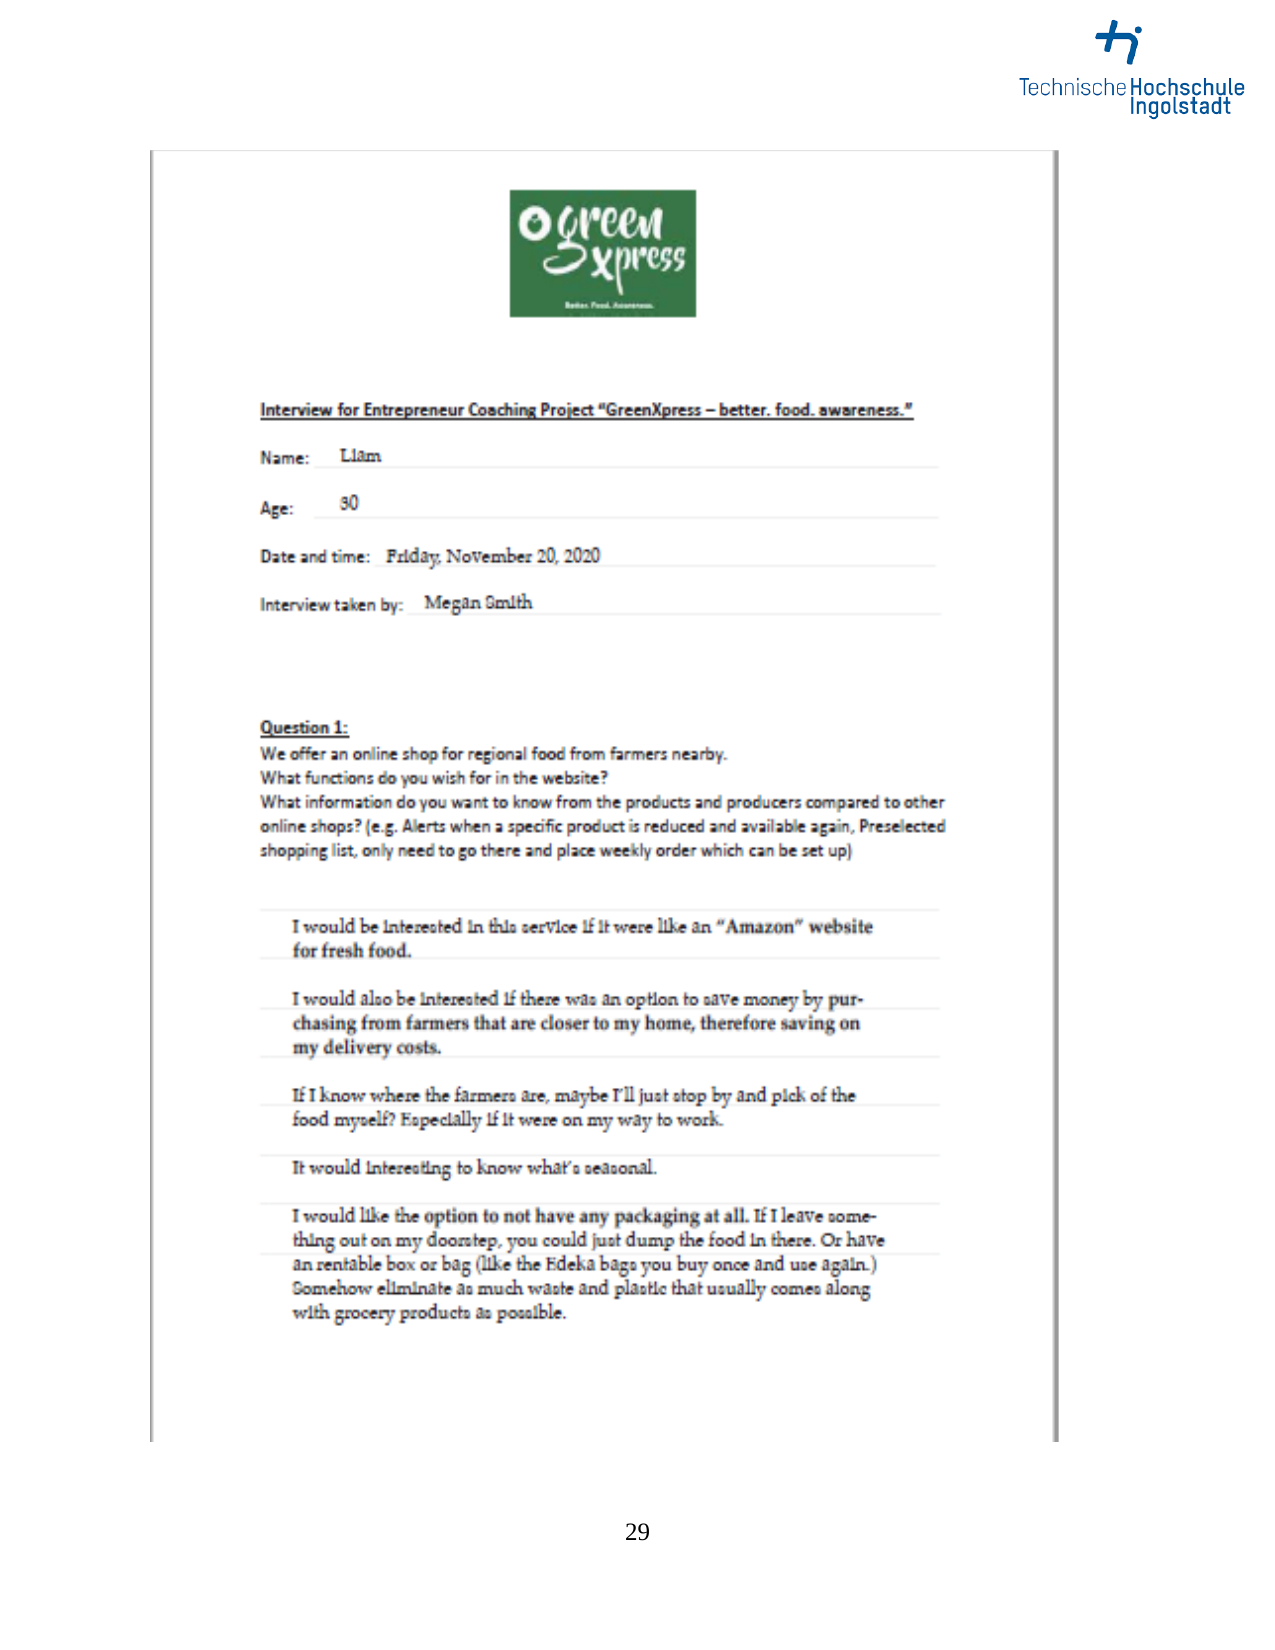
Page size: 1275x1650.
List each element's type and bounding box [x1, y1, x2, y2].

picture [150, 150, 1059, 1442]
picture [1013, 14, 1250, 126]
